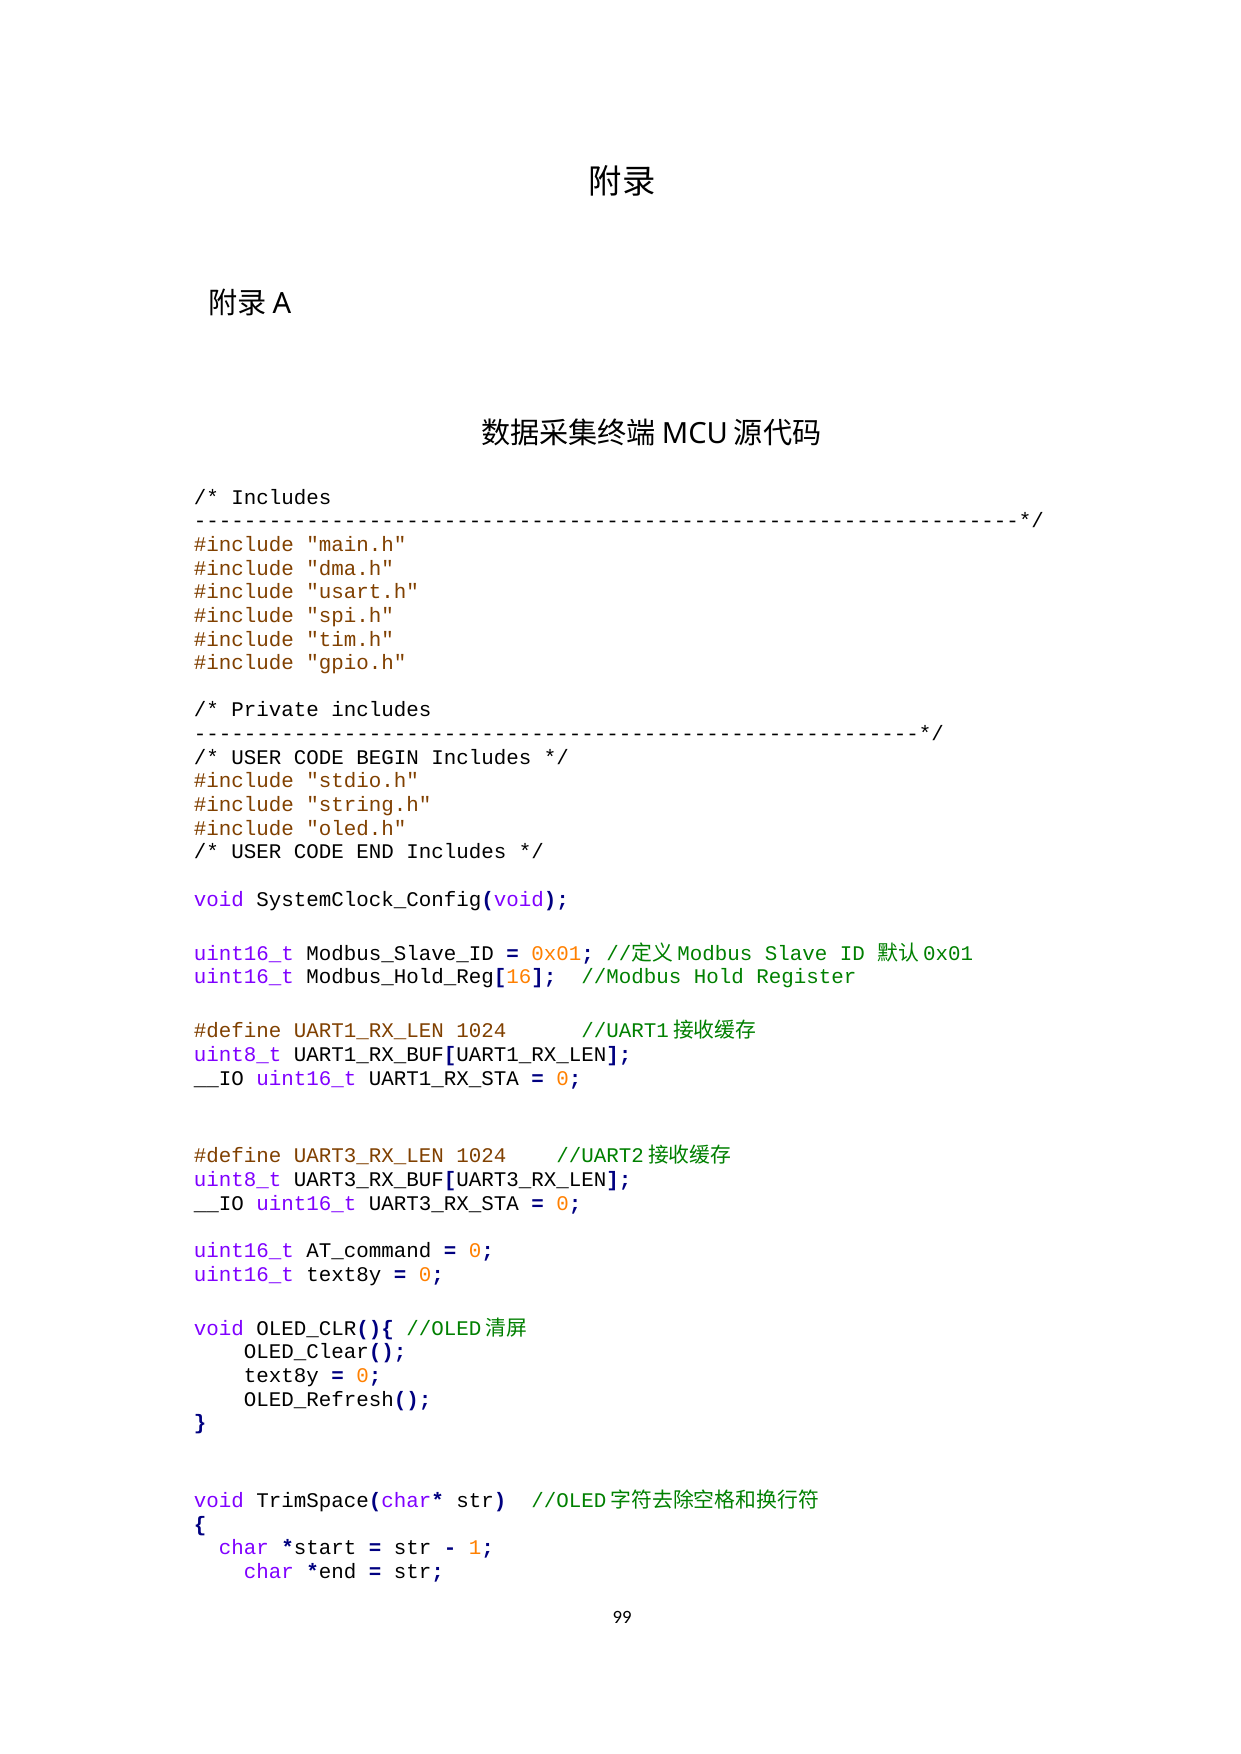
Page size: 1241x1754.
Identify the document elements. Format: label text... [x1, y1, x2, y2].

text /* Private includes ----------------------------------------------------------*/ [194, 699, 1094, 747]
text __IO uint16_t UART3_RX_STA = 0; [194, 1193, 1094, 1216]
text /* Includes ------------------------------------------------------------------*/ [194, 487, 1094, 534]
text uint16_t Modbus_Hold_Reg[16]; //Modbus Hold Register [194, 966, 1094, 990]
text uint8_t UART3_RX_BUF[UART3_RX_LEN]; [194, 1169, 1094, 1193]
text uint16_t Modbus_Slave_ID = 0x01; //定义Modbus Slave ID 默认0x01 [194, 936, 1094, 966]
text OLED_Clear(); [194, 1341, 1094, 1365]
text __IO uint16_t UART1_RX_STA = 0; [194, 1068, 1094, 1091]
text void SystemClock_Config(void); [194, 889, 1094, 912]
text #include "dma.h" [194, 558, 1094, 581]
text #include "stdio.h" [194, 770, 1094, 794]
text #include "gpio.h" [194, 652, 1094, 676]
text #include "tim.h" [194, 628, 1094, 652]
text char *end = str; [194, 1561, 1094, 1584]
text #define UART1_RX_LEN 1024 //UART1接收缓存 [194, 1014, 1094, 1044]
text { [194, 1514, 1094, 1537]
text 附录 [150, 146, 1094, 211]
text /* USER CODE BEGIN Includes */ [194, 747, 1094, 770]
text #include "main.h" [194, 534, 1094, 558]
text #include "oled.h" [194, 818, 1094, 841]
text uint8_t UART1_RX_BUF[UART1_RX_LEN]; [194, 1044, 1094, 1068]
text OLED_Refresh(); [194, 1389, 1094, 1412]
text #include "string.h" [194, 794, 1094, 818]
text char *start = str - 1; [194, 1537, 1094, 1561]
text uint16_t AT_command = 0; [194, 1240, 1094, 1264]
text } [194, 1412, 1094, 1436]
text /* USER CODE END Includes */ [194, 841, 1094, 865]
text uint16_t text8y = 0; [194, 1264, 1094, 1287]
text void OLED_CLR(){ //OLED清屏 [194, 1311, 1094, 1341]
text 数据采集终端MCU源代码 [150, 398, 1094, 463]
text #include "spi.h" [194, 605, 1094, 628]
text #define UART3_RX_LEN 1024 //UART2接收缓存 [194, 1139, 1094, 1169]
text text8y = 0; [194, 1365, 1094, 1389]
text #include "usart.h" [194, 581, 1094, 605]
text 附录A [150, 268, 1094, 333]
text void TrimSpace(char* str) //OLED字符去除空格和换行符 [194, 1483, 1094, 1514]
